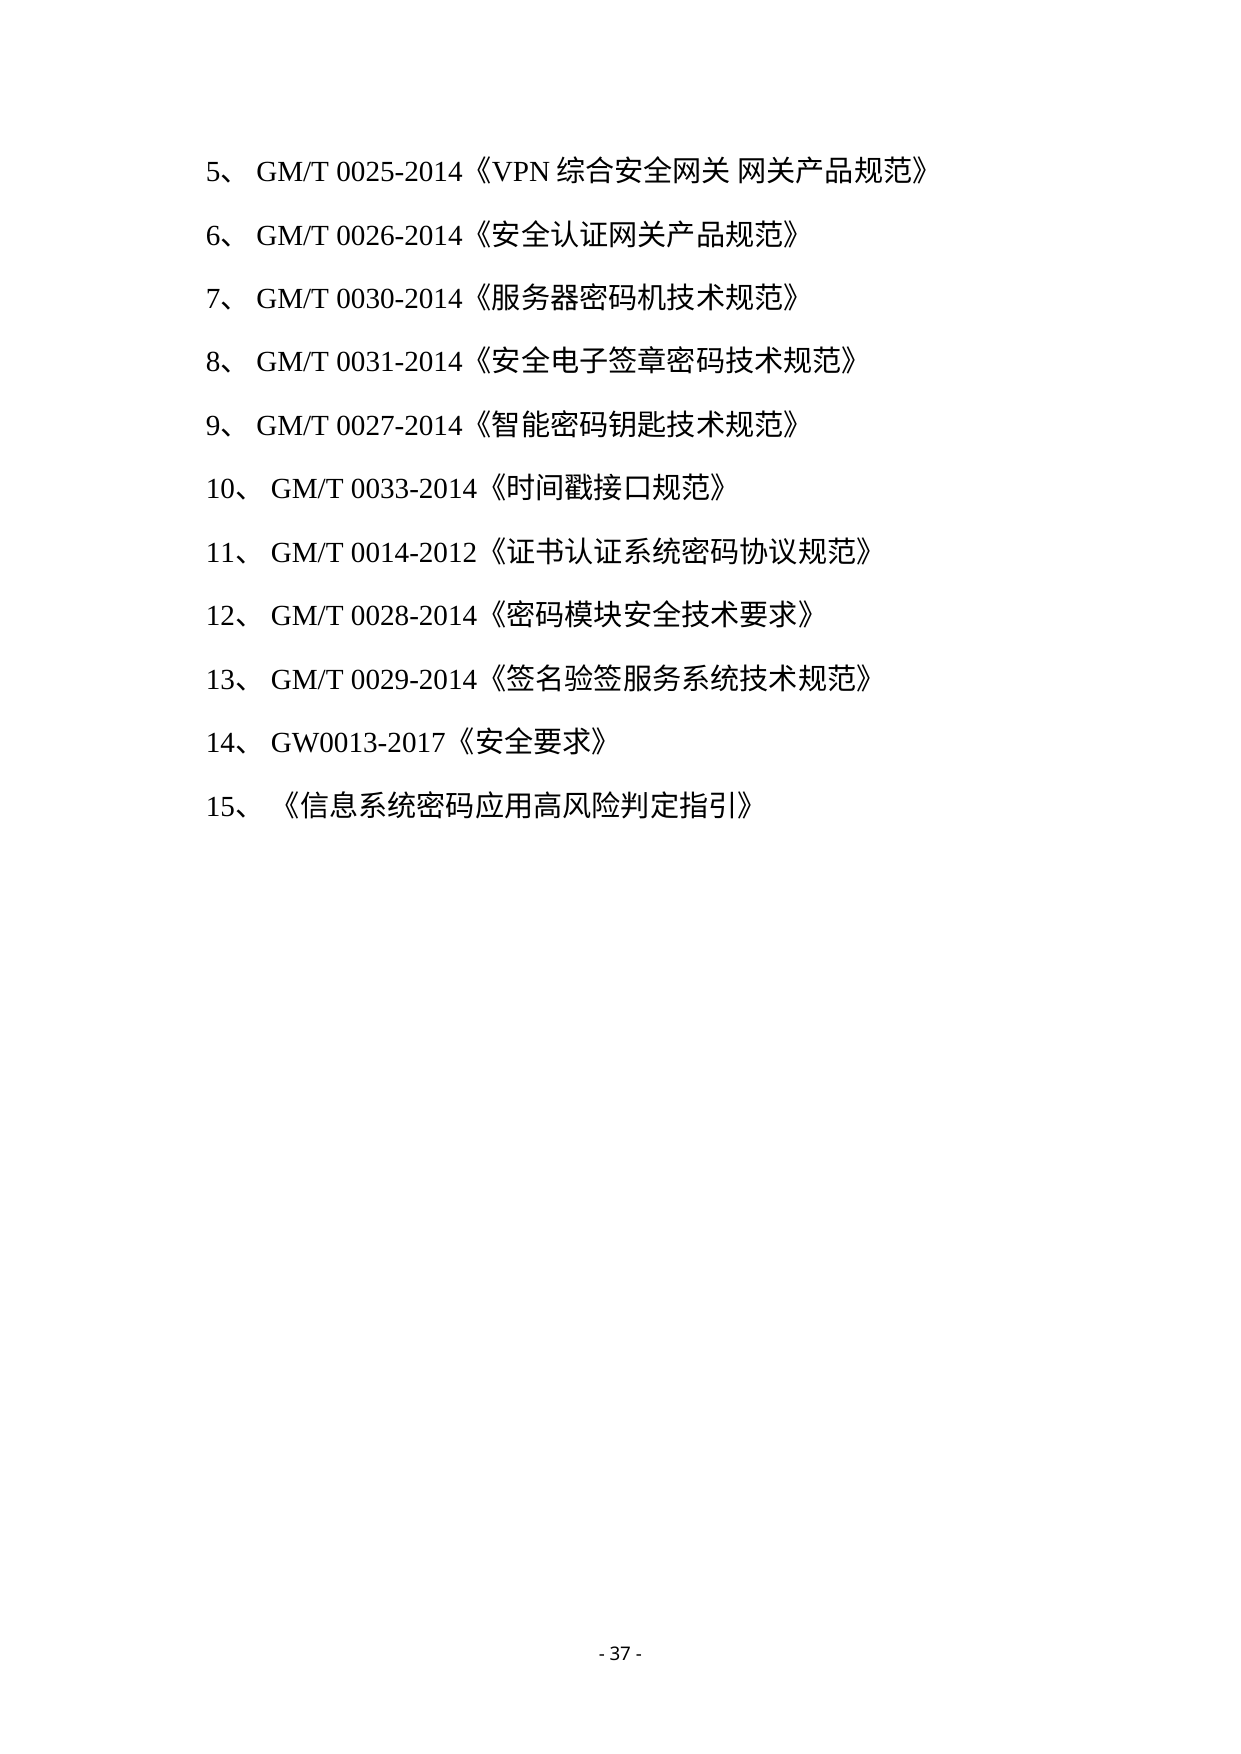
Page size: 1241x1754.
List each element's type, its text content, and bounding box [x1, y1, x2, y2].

list 《信息系统密码应用高风险判定指引》 [148, 782, 1092, 824]
list GM/T 0025-2014《VPN综合安全网关 网关产品规范》 [148, 148, 1092, 190]
list GM/T 0033-2014《时间戳接口规范》 [148, 465, 1092, 507]
list GW0013-2017《安全要求》 [148, 719, 1092, 761]
list GM/T 0014-2012《证书认证系统密码协议规范》 [148, 528, 1092, 571]
list GM/T 0026-2014《安全认证网关产品规范》 [148, 211, 1092, 253]
list GM/T 0027-2014《智能密码钥匙技术规范》 [148, 401, 1092, 444]
list GM/T 0029-2014《签名验签服务系统技术规范》 [148, 655, 1092, 697]
list GM/T 0028-2014《密码模块安全技术要求》 [148, 592, 1092, 634]
list GM/T 0030-2014《服务器密码机技术规范》 [148, 274, 1092, 317]
list GM/T 0031-2014《安全电子签章密码技术规范》 [148, 338, 1092, 380]
